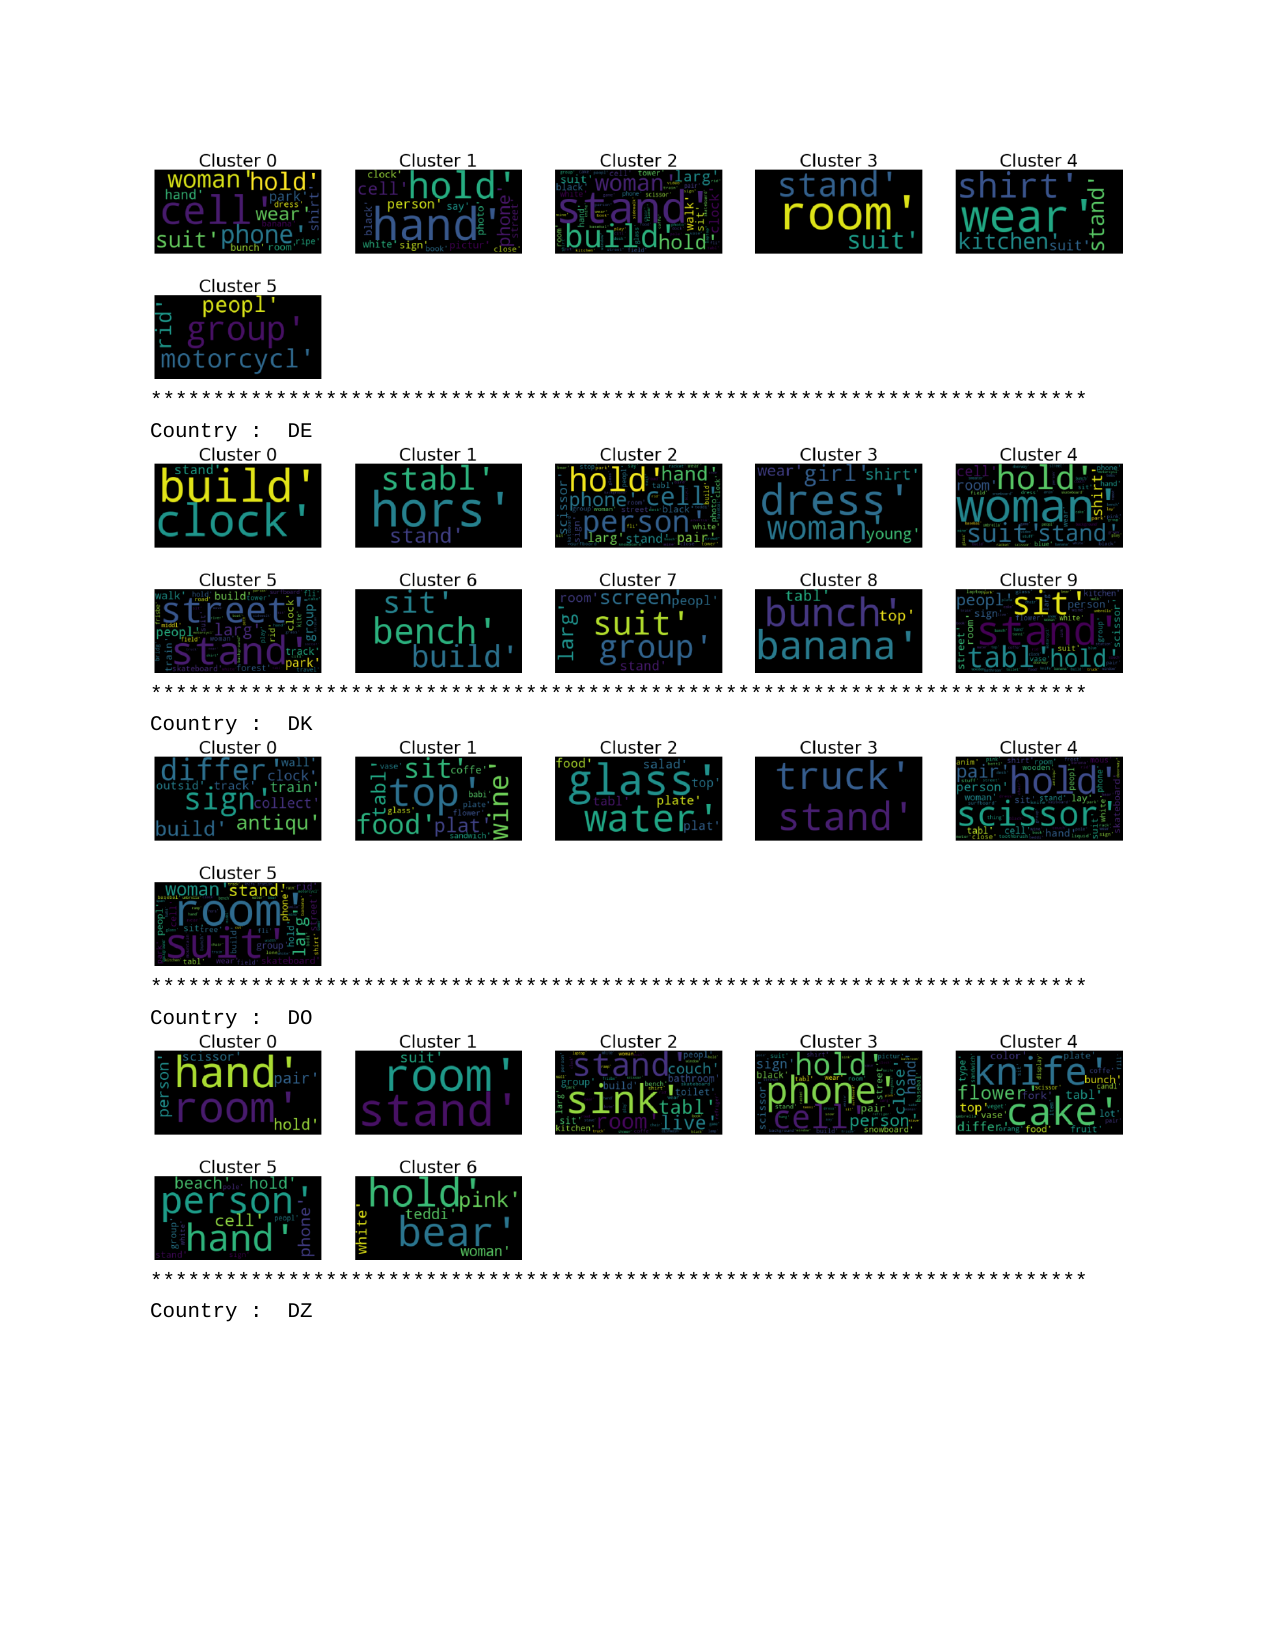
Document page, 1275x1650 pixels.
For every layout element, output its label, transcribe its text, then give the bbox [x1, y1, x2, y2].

text *************************************************************************** [150, 970, 1125, 1000]
picture [150, 1030, 1125, 1264]
text *************************************************************************** [150, 677, 1125, 707]
picture [150, 736, 1125, 970]
picture [150, 150, 1125, 383]
text Country : DK [150, 707, 1125, 736]
picture [150, 443, 1125, 677]
text *************************************************************************** [150, 1264, 1125, 1293]
text Country : DO [150, 1000, 1125, 1030]
text Country : DZ [150, 1293, 1125, 1324]
text *************************************************************************** [150, 383, 1125, 413]
text Country : DE [150, 413, 1125, 443]
